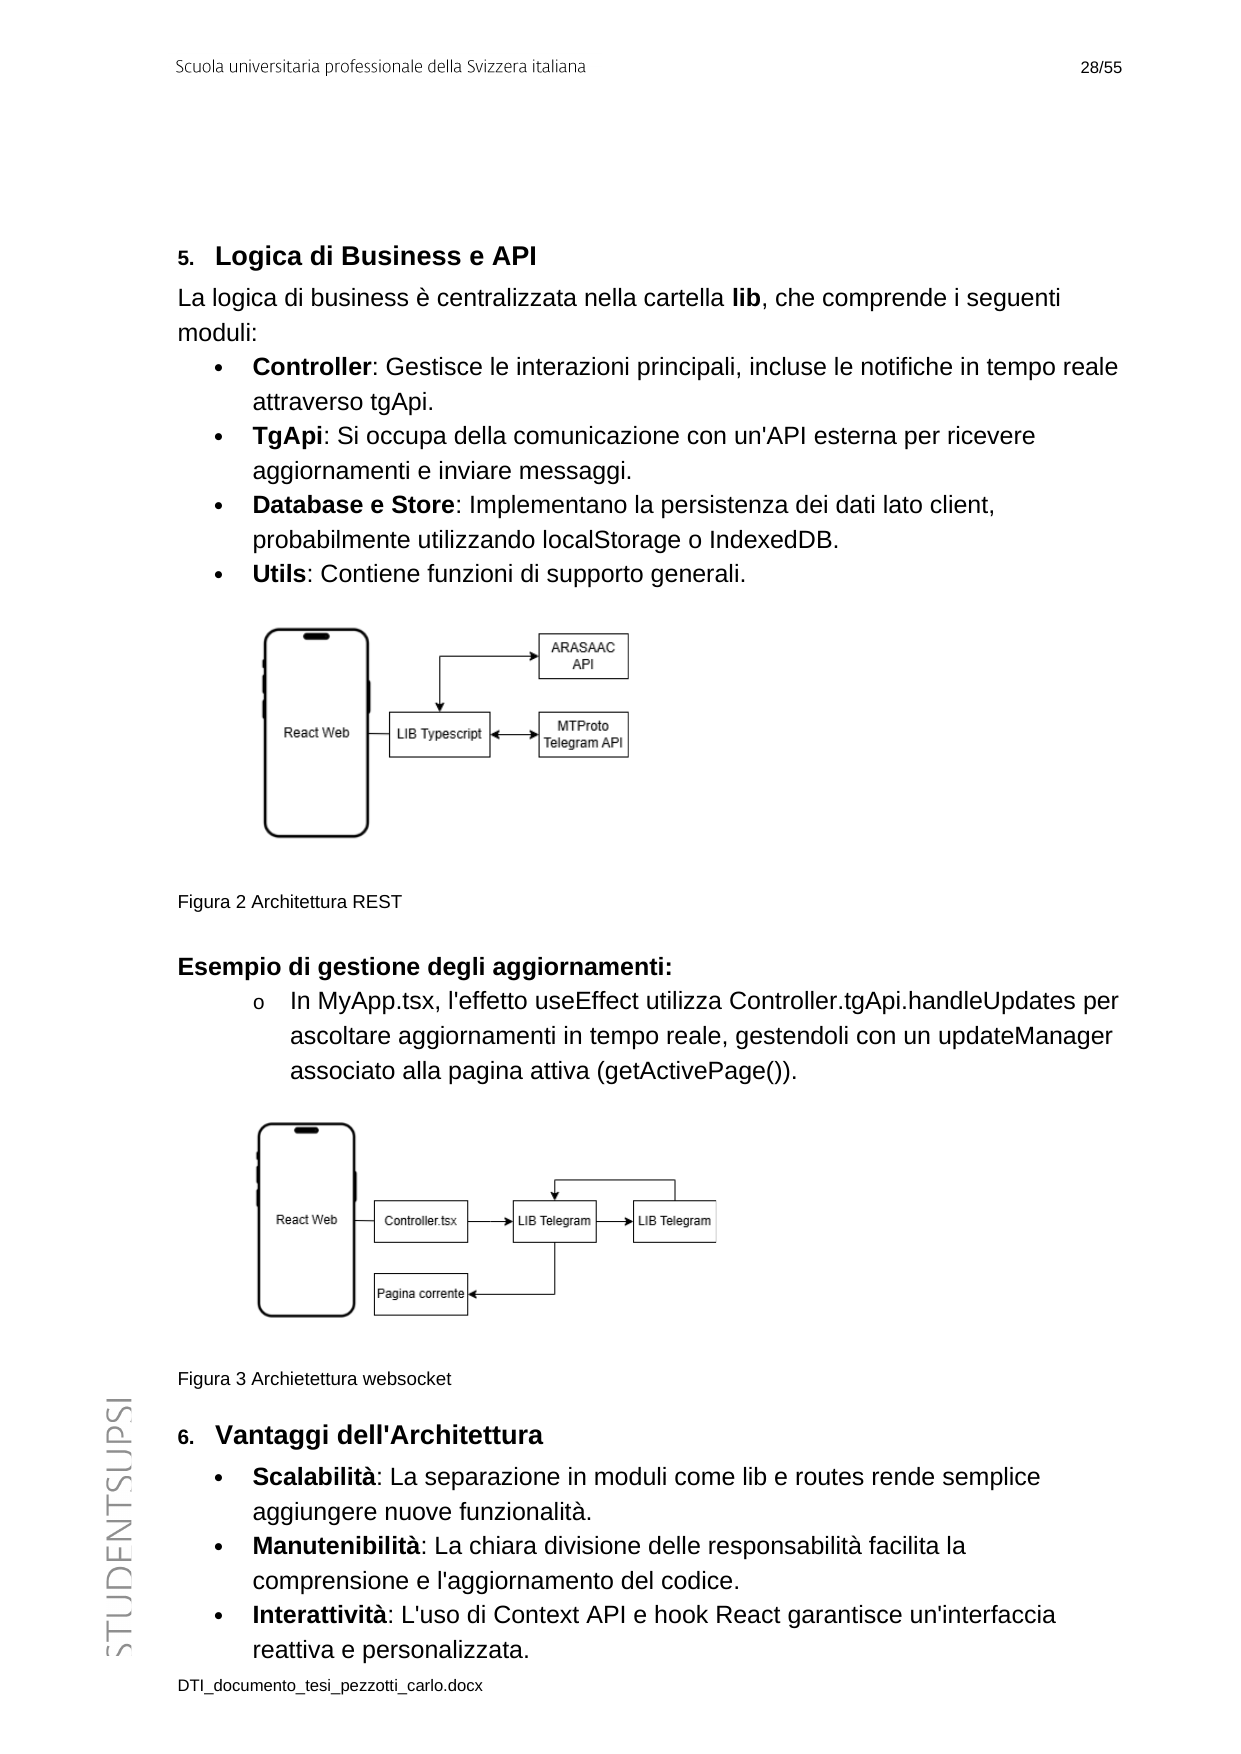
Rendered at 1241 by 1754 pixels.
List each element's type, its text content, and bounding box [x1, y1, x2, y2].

list Scalabilità: La separazione in moduli come lib e routes rende semplice aggiungere nuove funzionalità. [215, 1462, 1122, 1526]
list Utils: Contiene funzioni di supporto generali. [215, 559, 1122, 588]
picture [177, 1090, 717, 1350]
text Figura 2 Architettura REST [177, 891, 1122, 913]
list In MyApp.tsx, l'effetto useEffect utilizza Controller.tgApi.handleUpdates per ascoltare aggiornamenti in tempo reale, gestendoli con un updateManager associato alla pagina attiva (getActivePage()). [252, 986, 1122, 1084]
picture [177, 593, 629, 873]
subtitle Vantaggi dell'Architettura [177, 1419, 1122, 1450]
list Controller: Gestisce le interazioni principali, incluse le notifiche in tempo reale attraverso tgApi. [215, 352, 1122, 416]
subtitle Logica di Business e API [177, 239, 1122, 271]
list Database e Store: Implementano la persistenza dei dati lato client, probabilmente utilizzando localStorage o IndexedDB. [215, 490, 1122, 553]
list Interattività: L'uso di Context API e hook React garantisce un'interfaccia reattiva e personalizzata. [215, 1600, 1122, 1663]
text Figura 3 Archietettura websocket [177, 1368, 1122, 1389]
list TgApi: Si occupa della comunicazione con un'API esterna per ricevere aggiornamenti e inviare messaggi. [215, 421, 1122, 484]
picture [106, 1399, 132, 1657]
list Manutenibilità: La chiara divisione delle responsabilità facilita la comprensione e l'aggiornamento del codice. [215, 1531, 1122, 1594]
text Esempio di gestione degli aggiornamenti: [177, 951, 1122, 980]
picture [168, 53, 602, 80]
text La logica di business è centralizzata nella cartella lib, che comprende i seguenti moduli: [177, 283, 1122, 347]
